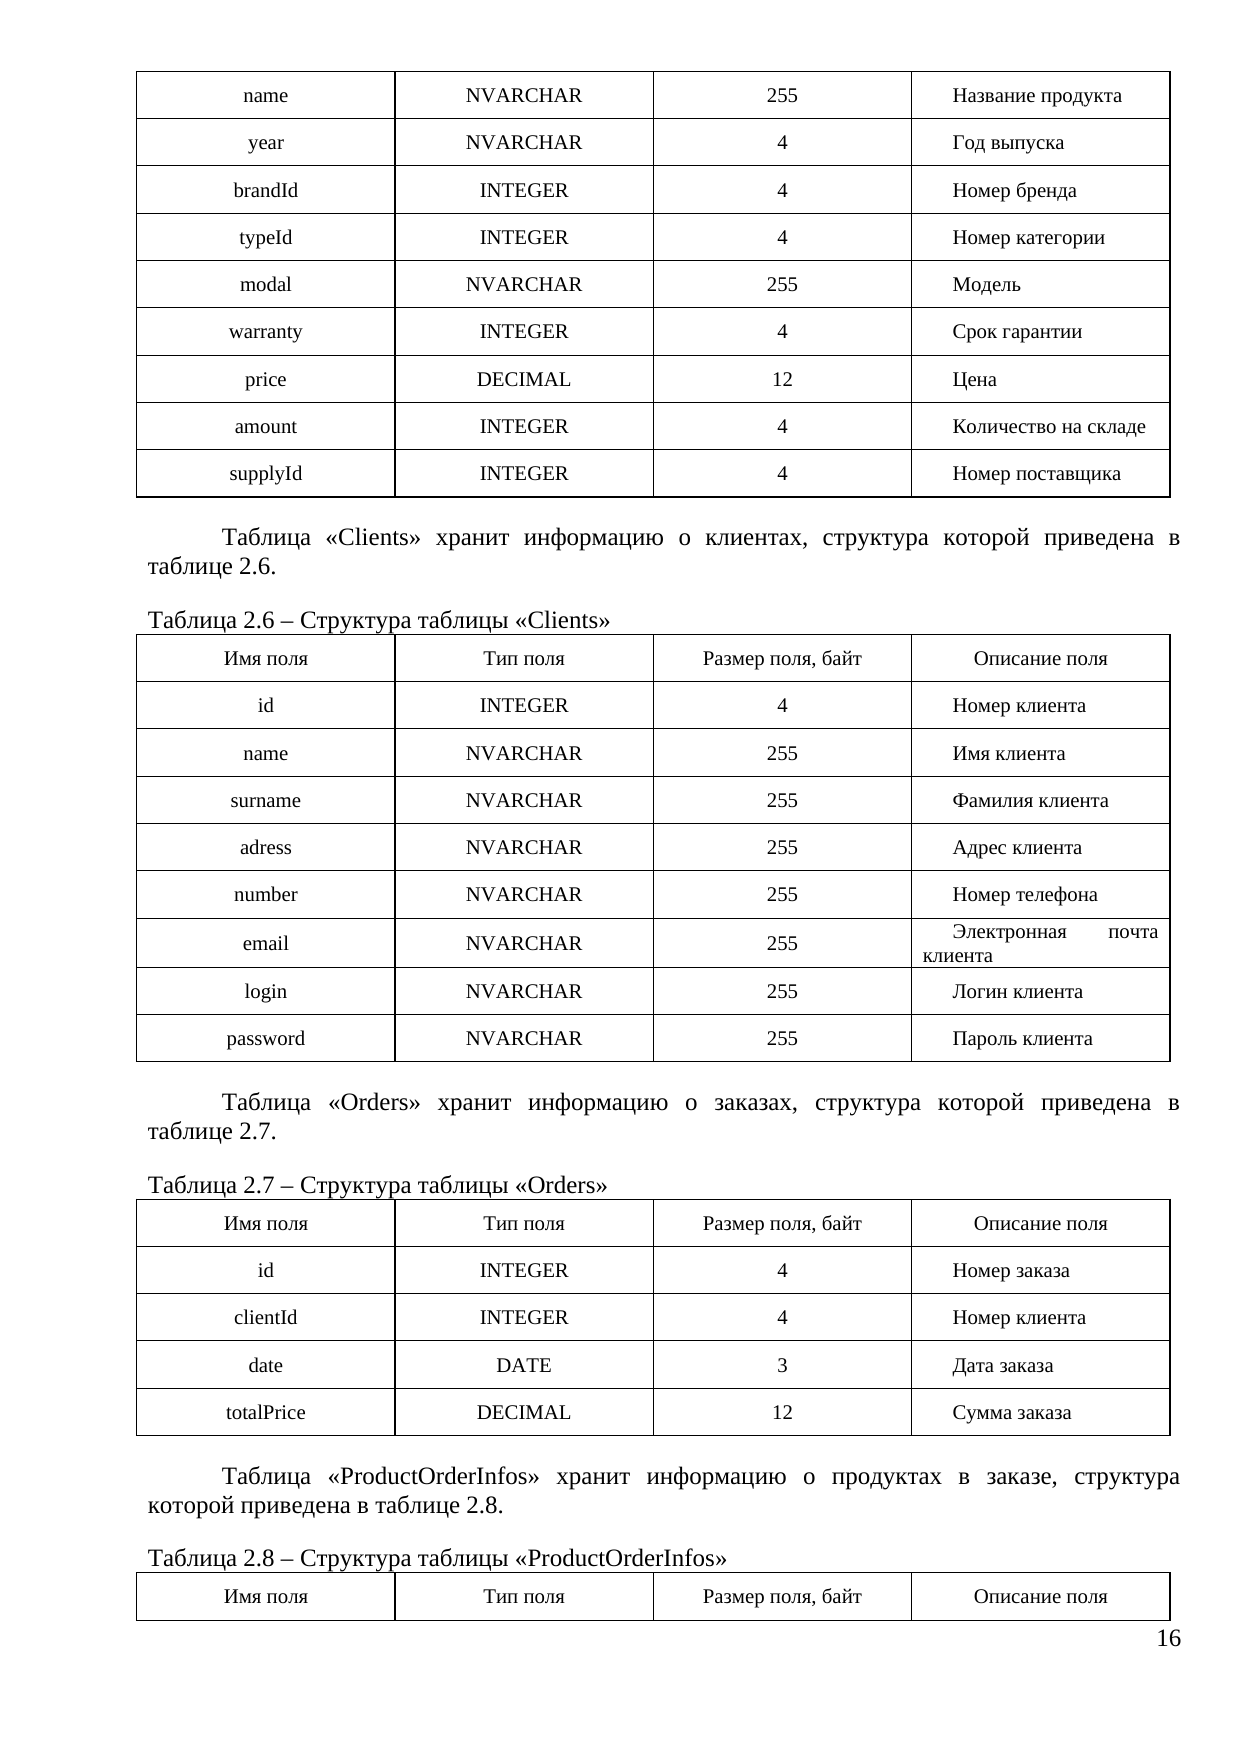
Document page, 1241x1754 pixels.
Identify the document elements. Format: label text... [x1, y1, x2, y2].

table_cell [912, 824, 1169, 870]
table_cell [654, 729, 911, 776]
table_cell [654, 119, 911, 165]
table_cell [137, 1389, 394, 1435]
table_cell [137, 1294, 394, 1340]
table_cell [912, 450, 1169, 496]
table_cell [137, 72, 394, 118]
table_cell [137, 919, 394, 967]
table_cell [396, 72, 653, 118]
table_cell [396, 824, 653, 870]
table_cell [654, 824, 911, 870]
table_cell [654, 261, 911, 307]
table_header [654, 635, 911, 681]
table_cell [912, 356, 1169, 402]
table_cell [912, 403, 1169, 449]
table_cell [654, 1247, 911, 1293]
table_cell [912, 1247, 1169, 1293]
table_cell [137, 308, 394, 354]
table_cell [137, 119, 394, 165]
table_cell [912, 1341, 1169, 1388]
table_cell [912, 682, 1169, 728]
text Таблица «Clients» хранит информацию о клиентах, структура которой приведена в таблице 2.6. [148, 522, 1181, 580]
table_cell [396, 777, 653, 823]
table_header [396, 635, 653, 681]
text Таблица «Orders» хранит информацию о заказах, структура которой приведена в таблице 2.7. [148, 1087, 1181, 1145]
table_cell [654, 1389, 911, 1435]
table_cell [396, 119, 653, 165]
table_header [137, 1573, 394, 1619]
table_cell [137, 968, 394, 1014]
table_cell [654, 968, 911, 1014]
text Таблица 2.8 – Структура таблицы «ProductOrderInfos» [148, 1543, 1181, 1572]
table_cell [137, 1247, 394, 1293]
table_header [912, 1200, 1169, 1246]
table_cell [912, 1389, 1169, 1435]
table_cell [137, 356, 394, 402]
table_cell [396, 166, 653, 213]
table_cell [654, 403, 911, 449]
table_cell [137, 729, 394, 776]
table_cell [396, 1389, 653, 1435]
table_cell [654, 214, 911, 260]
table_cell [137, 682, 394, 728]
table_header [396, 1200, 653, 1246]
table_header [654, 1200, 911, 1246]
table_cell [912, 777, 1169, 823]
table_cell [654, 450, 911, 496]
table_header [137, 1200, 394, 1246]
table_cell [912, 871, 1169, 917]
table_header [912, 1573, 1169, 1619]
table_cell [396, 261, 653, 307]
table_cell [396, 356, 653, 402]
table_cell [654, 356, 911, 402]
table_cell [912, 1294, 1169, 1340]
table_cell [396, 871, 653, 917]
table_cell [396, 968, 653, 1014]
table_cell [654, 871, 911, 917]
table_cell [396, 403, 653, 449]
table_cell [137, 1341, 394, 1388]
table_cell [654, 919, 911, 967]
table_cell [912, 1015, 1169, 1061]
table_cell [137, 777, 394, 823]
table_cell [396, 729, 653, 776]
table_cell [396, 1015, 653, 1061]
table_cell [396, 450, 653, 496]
text Таблица 2.6 – Структура таблицы «Clients» [148, 605, 1181, 634]
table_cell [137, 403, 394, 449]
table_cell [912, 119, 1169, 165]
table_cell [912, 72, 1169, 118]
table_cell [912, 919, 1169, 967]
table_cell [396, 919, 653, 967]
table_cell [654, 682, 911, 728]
text Таблица 2.7 – Структура таблицы «Orders» [148, 1170, 1181, 1198]
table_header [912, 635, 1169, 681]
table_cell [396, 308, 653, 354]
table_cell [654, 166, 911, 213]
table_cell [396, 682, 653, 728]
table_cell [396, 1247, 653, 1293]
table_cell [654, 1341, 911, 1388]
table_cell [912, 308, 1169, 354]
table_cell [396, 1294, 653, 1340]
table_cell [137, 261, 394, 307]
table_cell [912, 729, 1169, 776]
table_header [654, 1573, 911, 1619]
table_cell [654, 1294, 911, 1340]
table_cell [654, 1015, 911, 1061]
text Таблица «ProductOrderInfos» хранит информацию о продуктах в заказе, структура которой приведена в таблице 2.8. [148, 1461, 1181, 1518]
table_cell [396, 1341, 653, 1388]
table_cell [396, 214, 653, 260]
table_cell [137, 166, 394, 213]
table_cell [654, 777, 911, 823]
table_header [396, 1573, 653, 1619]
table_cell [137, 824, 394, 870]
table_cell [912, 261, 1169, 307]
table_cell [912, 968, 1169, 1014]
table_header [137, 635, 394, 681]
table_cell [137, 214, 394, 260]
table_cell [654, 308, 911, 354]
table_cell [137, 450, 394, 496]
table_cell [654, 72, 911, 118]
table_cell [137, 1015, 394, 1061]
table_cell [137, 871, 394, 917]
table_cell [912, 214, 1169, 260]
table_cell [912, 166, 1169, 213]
